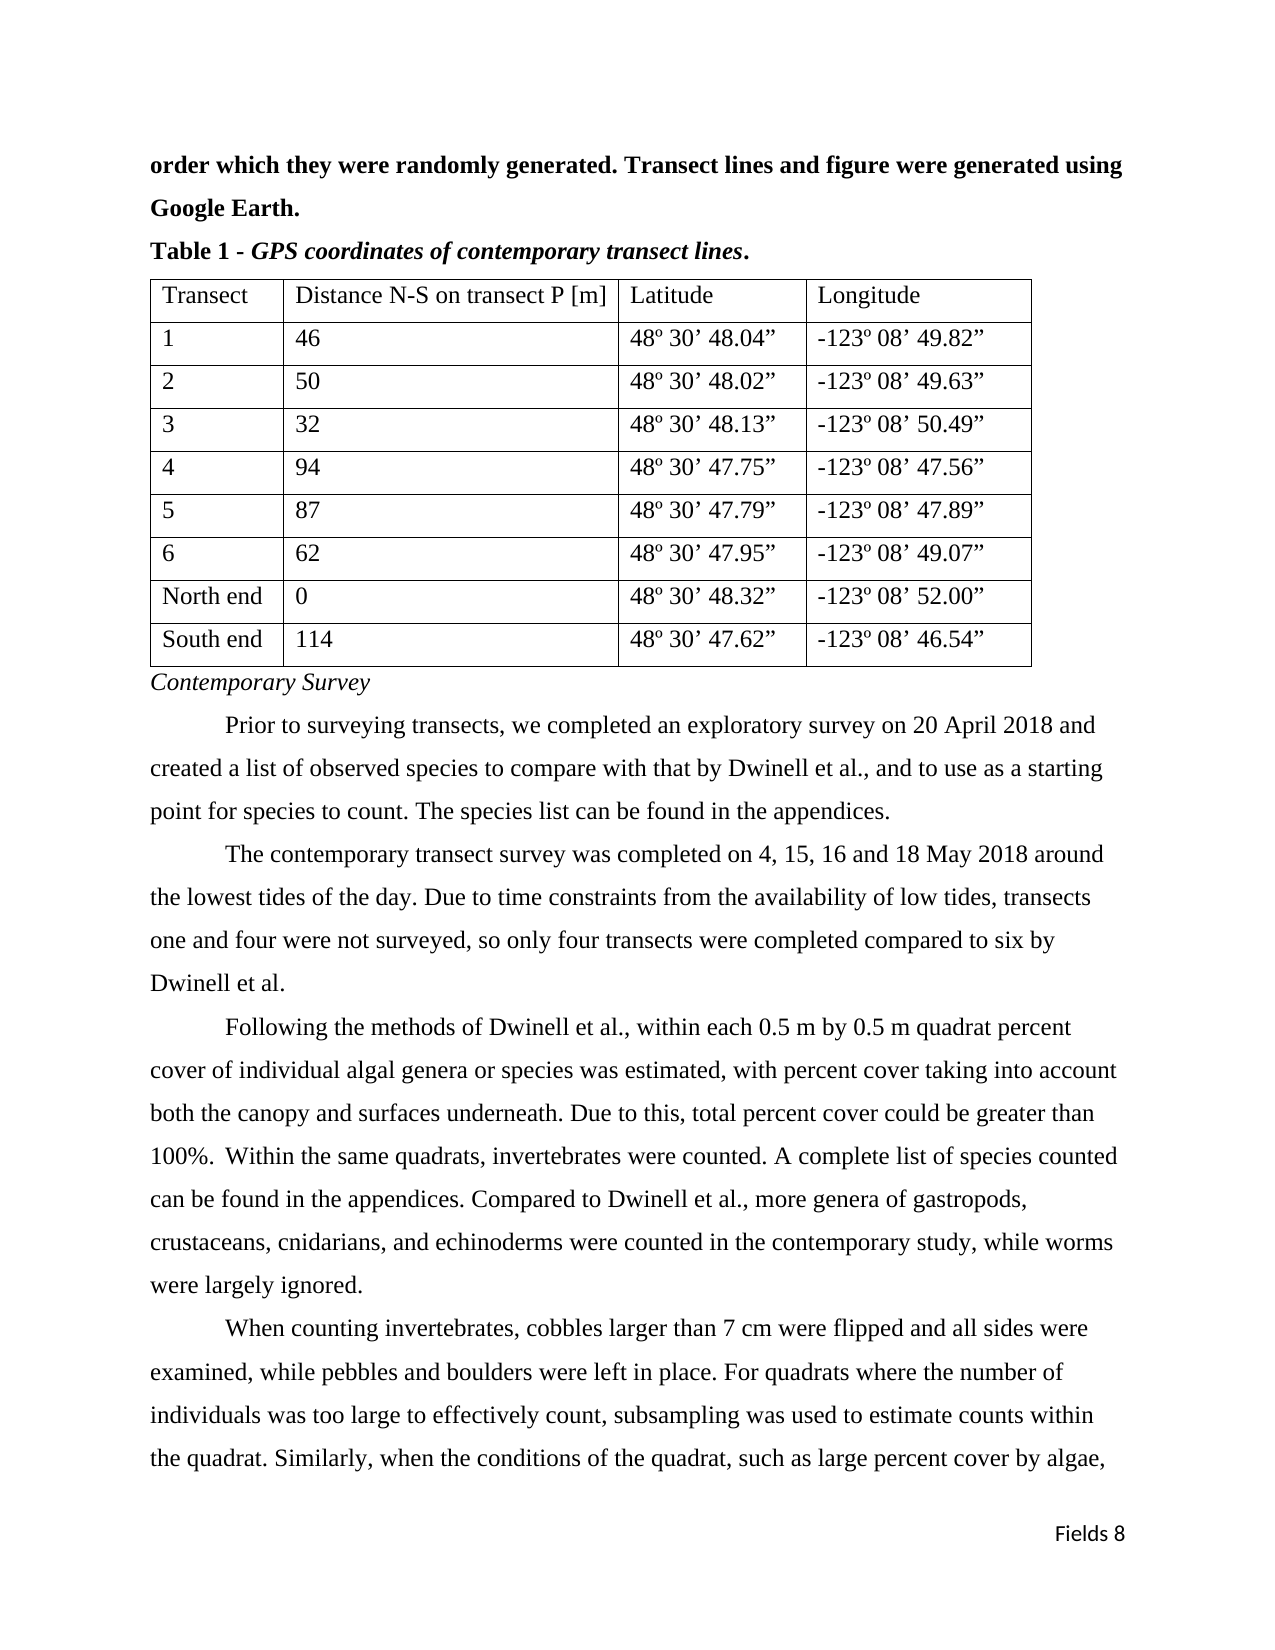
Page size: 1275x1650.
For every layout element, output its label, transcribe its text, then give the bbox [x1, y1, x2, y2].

table_cell 48º 30’ 48.32” [619, 581, 806, 623]
table_cell 50 [284, 366, 618, 408]
table_cell 94 [284, 452, 618, 494]
text Prior to surveying transects, we completed an exploratory survey on 20 April 2018 and created a list of observed species to compare with that by Dwinell et al., and to use as a starting point for species to count. The species list can be found in the appendices. [150, 710, 1125, 825]
table_cell 32 [284, 409, 618, 451]
table_cell 0 [284, 581, 618, 623]
text Contemporary Survey [150, 667, 1125, 695]
table_header Longitude [807, 280, 1031, 322]
table_cell -123º 08’ 47.56” [807, 452, 1031, 494]
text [150, 150, 1125, 222]
table_cell North end [151, 581, 283, 623]
text Table 1 - GPS coordinates of contemporary transect lines. [150, 236, 1125, 265]
table_cell 46 [284, 323, 618, 365]
table_cell -123º 08’ 47.89” [807, 495, 1031, 537]
text The contemporary transect survey was completed on 4, 15, 16 and 18 May 2018 around the lowest tides of the day. Due to time constraints from the availability of low tides, transects one and four were not surveyed, so only four transects were completed compared to six by Dwinell et al. [150, 839, 1125, 997]
table_header Distance N-S on transect P [m] [284, 280, 618, 322]
table_cell 3 [151, 409, 283, 451]
table_header Transect [151, 280, 283, 322]
table_cell -123º 08’ 49.82” [807, 323, 1031, 365]
table_cell 48º 30’ 47.79” [619, 495, 806, 537]
table_header Latitude [619, 280, 806, 322]
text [150, 1313, 1125, 1472]
table_cell 114 [284, 624, 618, 666]
table_cell 5 [151, 495, 283, 537]
table_cell -123º 08’ 46.54” [807, 624, 1031, 666]
table_cell 1 [151, 323, 283, 365]
table_cell -123º 08’ 52.00” [807, 581, 1031, 623]
table_cell 48º 30’ 47.95” [619, 538, 806, 580]
table_cell 6 [151, 538, 283, 580]
table_cell 48º 30’ 47.75” [619, 452, 806, 494]
table_cell 48º 30’ 48.04” [619, 323, 806, 365]
table_cell 4 [151, 452, 283, 494]
table_cell South end [151, 624, 283, 666]
table_cell -123º 08’ 50.49” [807, 409, 1031, 451]
table_cell 87 [284, 495, 618, 537]
table_cell 48º 30’ 48.02” [619, 366, 806, 408]
table_cell 2 [151, 366, 283, 408]
table_cell -123º 08’ 49.63” [807, 366, 1031, 408]
table_cell 48º 30’ 47.62” [619, 624, 806, 666]
table_cell 48º 30’ 48.13” [619, 409, 806, 451]
table_cell 62 [284, 538, 618, 580]
text Following the methods of Dwinell et al., within each 0.5 m by 0.5 m quadrat percent cover of individual algal genera or species was estimated, with percent cover taking into account both the canopy and surfaces underneath. Due to this, total percent cover could be greater than 100%. Within the same quadrats, invertebrates were counted. A complete list of species counted can be found in the appendices. Compared to Dwinell et al., more genera of gastropods, crustaceans, cnidarians, and echinoderms were counted in the contemporary study, while worms were largely ignored. [150, 1012, 1125, 1299]
table_cell -123º 08’ 49.07” [807, 538, 1031, 580]
